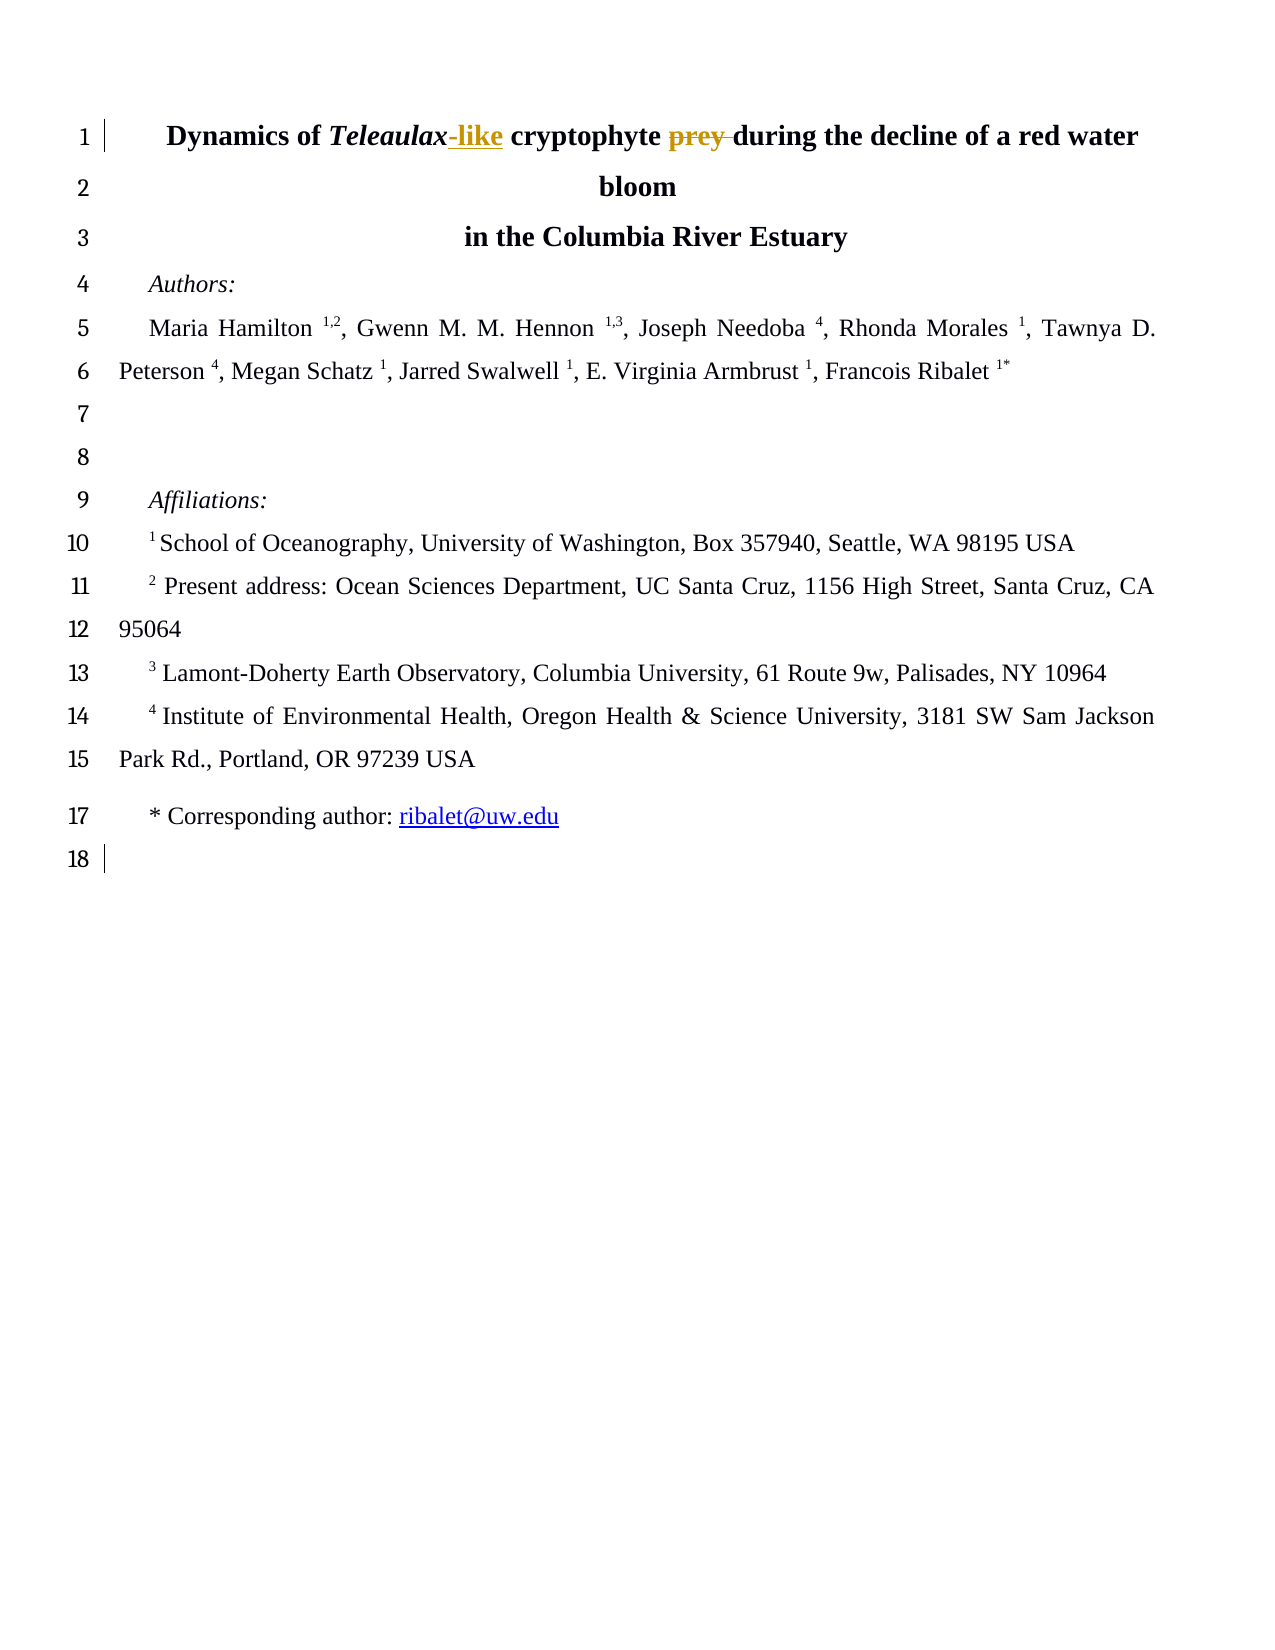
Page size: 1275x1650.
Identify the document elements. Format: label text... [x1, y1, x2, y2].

text Affiliations: [118, 485, 1156, 514]
text 2 Present address: Ocean Sciences Department, UC Santa Cruz, 1156 High Street, Santa Cruz, CA 95064 [118, 571, 1156, 643]
text 3 Lamont-Doherty Earth Observatory, Columbia University, 61 Route 9w, Palisades, NY 10964 [118, 658, 1156, 686]
text Maria Hamilton 1,2, Gwenn M. M. Hennon 1,3, Joseph Needoba 4, Rhonda Morales 1, Tawnya D. Peterson 4, Megan Schatz 1, Jarred Swalwell 1, E. Virginia Armbrust 1, Francois Ribalet 1* [118, 313, 1156, 384]
text Authors: [118, 269, 1156, 298]
text 1 School of Oceanography, University of Washington, Box 357940, Seattle, WA 98195 USA [118, 528, 1156, 557]
text in the Columbia River Estuary [118, 219, 1156, 253]
text Dynamics of Teleaulax cryptophyte during the decline of a red water bloom [118, 118, 1156, 202]
text * Corresponding author: ribalet@uw.edu [148, 801, 1156, 830]
text 4 Institute of Environmental Health, Oregon Health & Science University, 3181 SW Sam Jackson Park Rd., Portland, OR 97239 USA [118, 701, 1156, 773]
